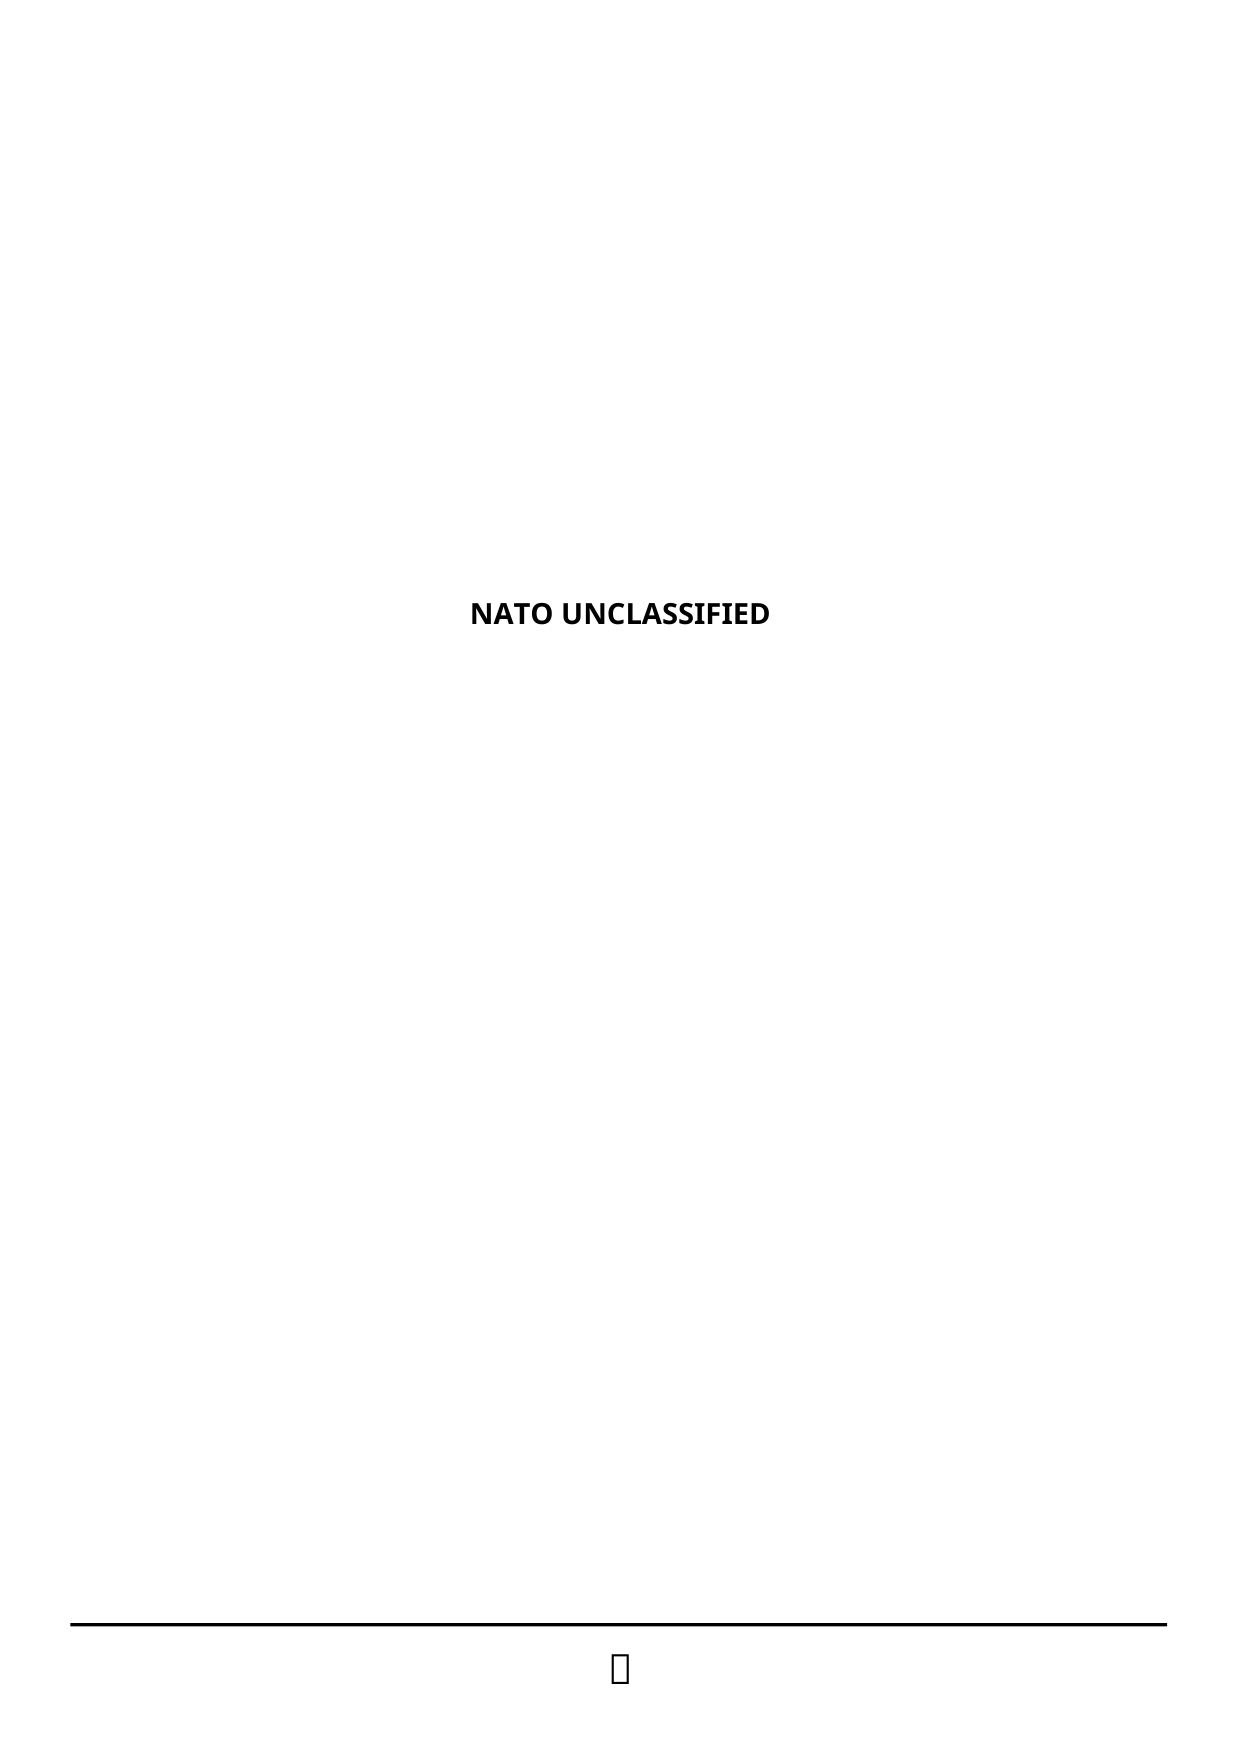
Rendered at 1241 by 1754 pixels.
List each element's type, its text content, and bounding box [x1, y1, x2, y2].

text NATO UNCLASSIFIED [75, 593, 1165, 633]
